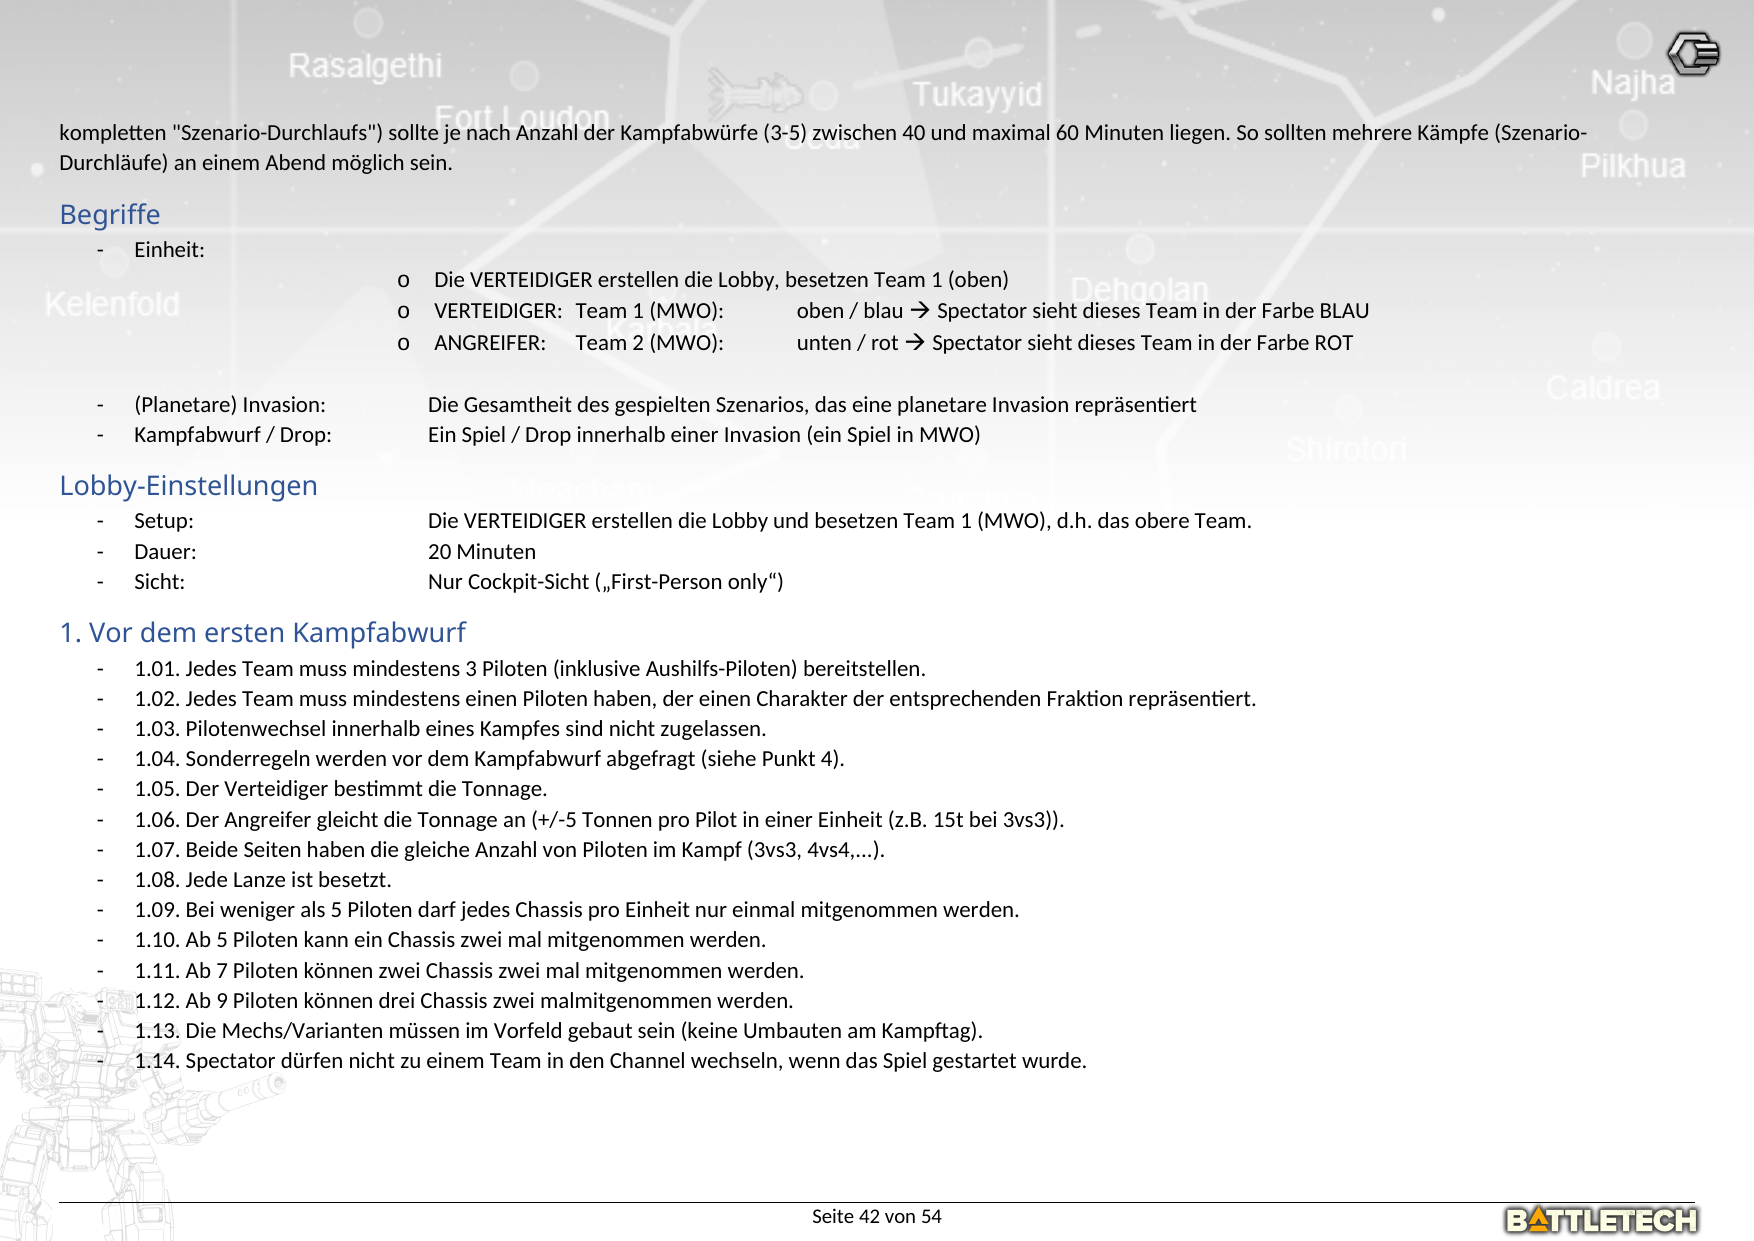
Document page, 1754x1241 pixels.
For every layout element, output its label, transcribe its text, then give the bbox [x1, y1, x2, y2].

list 1.12. Ab 9 Piloten können drei Chassis zwei malmitgenommen werden. [97, 986, 1695, 1014]
list 1.14. Spectator dürfen nicht zu einem Team in den Channel wechseln, wenn das Spiel gestartet wurde. [97, 1046, 1695, 1074]
subtitle Begriffe [59, 195, 1695, 232]
list 1.13. Die Mechs/Varianten müssen im Vorfeld gebaut sein (keine Umbauten am Kampftag). [97, 1016, 1695, 1044]
list 1.07. Beide Seiten haben die gleiche Anzahl von Piloten im Kampf (3vs3, 4vs4,...). [97, 835, 1695, 863]
list 1.05. Der Verteidiger bestimmt die Tonnage. [97, 774, 1695, 802]
list 1.01. Jedes Team muss mindestens 3 Piloten (inklusive Aushilfs-Piloten) bereitstellen. [97, 654, 1695, 682]
picture [1493, 1186, 1711, 1241]
list 1.08. Jede Lanze ist besetzt. [97, 865, 1695, 893]
list 1.06. Der Angreifer gleicht die Tonnage an (+/-5 Tonnen pro Pilot in einer Einheit (z.B. 15t bei 3vs3)). [97, 805, 1695, 833]
picture [0, 0, 1754, 531]
list 1.11. Ab 7 Piloten können zwei Chassis zwei mal mitgenommen werden. [97, 956, 1695, 984]
list Dauer: 20 Minuten [97, 537, 1695, 565]
list 1.09. Bei weniger als 5 Piloten darf jedes Chassis pro Einheit nur einmal mitgenommen werden. [97, 895, 1695, 923]
list 1.02. Jedes Team muss mindestens einen Piloten haben, der einen Charakter der entsprechenden Fraktion repräsentiert. [97, 684, 1695, 712]
list Setup: Die VERTEIDIGER erstellen die Lobby und besetzen Team 1 (MWO), d.h. das obere Team. [97, 507, 1695, 534]
list Die VERTEIDIGER erstellen die Lobby, besetzen Team 1 (oben) [397, 265, 1695, 294]
subtitle 1. Vor dem ersten Kampfabwurf [59, 614, 1695, 651]
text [59, 118, 1695, 176]
list Kampfabwurf / Drop: Ein Spiel / Drop innerhalb einer Invasion (ein Spiel in MWO) [97, 420, 1695, 448]
list Einheit: [97, 235, 1695, 263]
list Sicht: Nur Cockpit-Sicht („First-Person only“) [97, 567, 1695, 595]
list 1.03. Pilotenwechsel innerhalb eines Kampfes sind nicht zugelassen. [97, 714, 1695, 742]
list (Planetare) Invasion: Die Gesamtheit des gespielten Szenarios, das eine planetare Invasion repräsentiert [97, 390, 1695, 418]
list VERTEIDIGER: Team 1 (MWO): oben / blau Spectator sieht dieses Team in der Farbe BLAU [397, 297, 1695, 326]
list 1.04. Sonderregeln werden vor dem Kampfabwurf abgefragt (siehe Punkt 4). [97, 744, 1695, 772]
list 1.10. Ab 5 Piloten kann ein Chassis zwei mal mitgenommen werden. [97, 926, 1695, 953]
subtitle Lobby-Einstellungen [59, 467, 1695, 504]
list ANGREIFER: Team 2 (MWO): unten / rot Spectator sieht dieses Team in der Farbe ROT [397, 328, 1695, 387]
